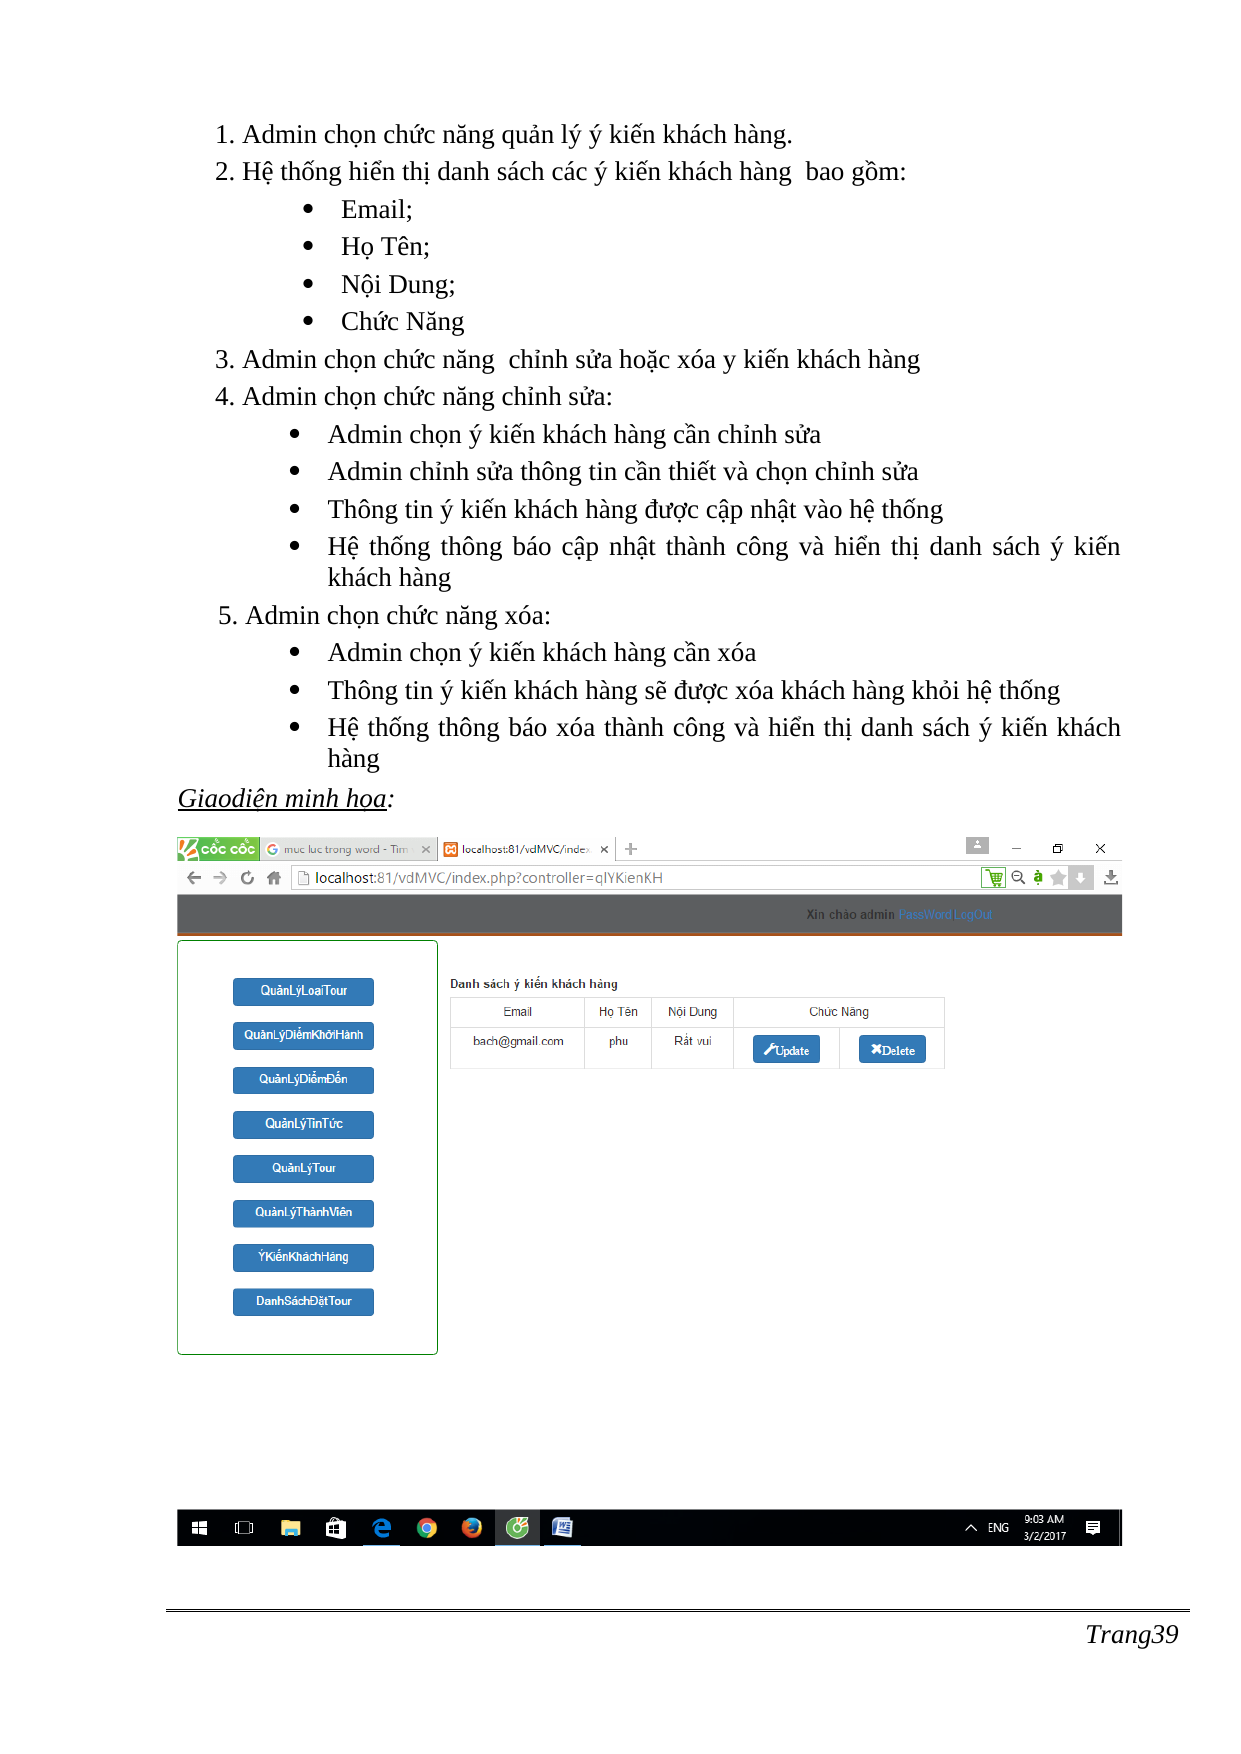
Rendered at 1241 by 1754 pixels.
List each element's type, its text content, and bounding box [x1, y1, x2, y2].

title 1. Admin chọn chức năng quản lý ý kiến khách hàng. [215, 118, 1122, 149]
title Email; [303, 193, 1122, 224]
title Thông tin ý kiến khách hàng được cập nhật vào hệ thống [290, 493, 1122, 524]
text Giaodiện minh họa: [177, 782, 1122, 813]
title 2. Hệ thống hiển thị danh sách các ý kiến khách hàng bao gồm: [215, 156, 1122, 187]
title Hệ thống thông báo xóa thành công và hiển thị danh sách ý kiến khách hàng [290, 711, 1122, 774]
picture [177, 837, 1123, 1546]
title 3. Admin chọn chức năng chỉnh sửa hoặc xóa y kiến khách hàng [215, 343, 1122, 374]
title Thông tin ý kiến khách hàng sẽ được xóa khách hàng khỏi hệ thống [290, 674, 1122, 705]
title 5. Admin chọn chức năng xóa: [177, 599, 1122, 630]
title Nội Dung; [303, 268, 1122, 299]
title Admin chọn ý kiến khách hàng cần chỉnh sửa [290, 418, 1122, 449]
title Hệ thống thông báo cập nhật thành công và hiển thị danh sách ý kiến khách hàng [290, 530, 1122, 593]
title Chức Năng [303, 305, 1122, 337]
title Admin chọn ý kiến khách hàng cần xóa [290, 636, 1122, 667]
title Họ Tên; [303, 230, 1122, 262]
title 4. Admin chọn chức năng chỉnh sửa: [215, 380, 1122, 411]
title Admin chỉnh sửa thông tin cần thiết và chọn chỉnh sửa [290, 455, 1122, 486]
